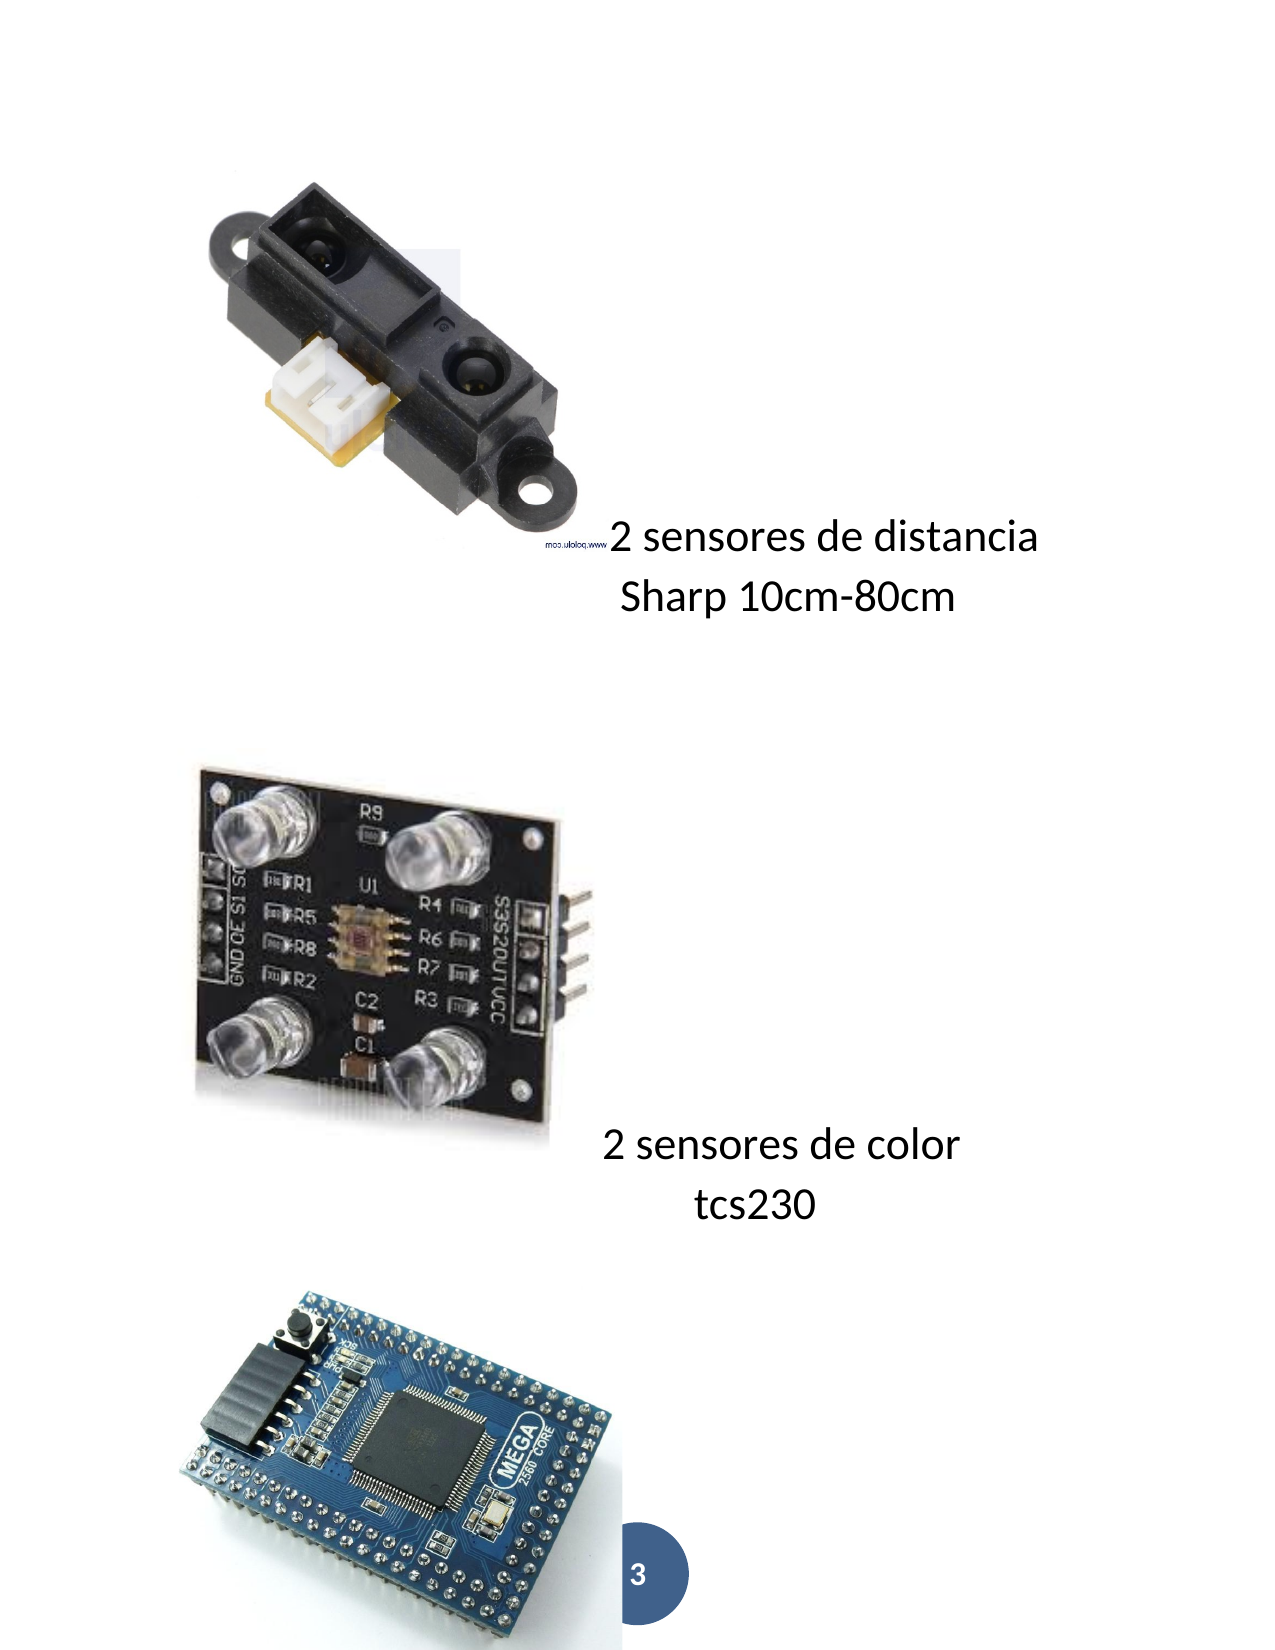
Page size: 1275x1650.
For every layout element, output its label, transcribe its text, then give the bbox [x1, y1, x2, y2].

picture [177, 147, 609, 552]
picture [177, 748, 602, 1160]
picture [177, 1286, 623, 1650]
